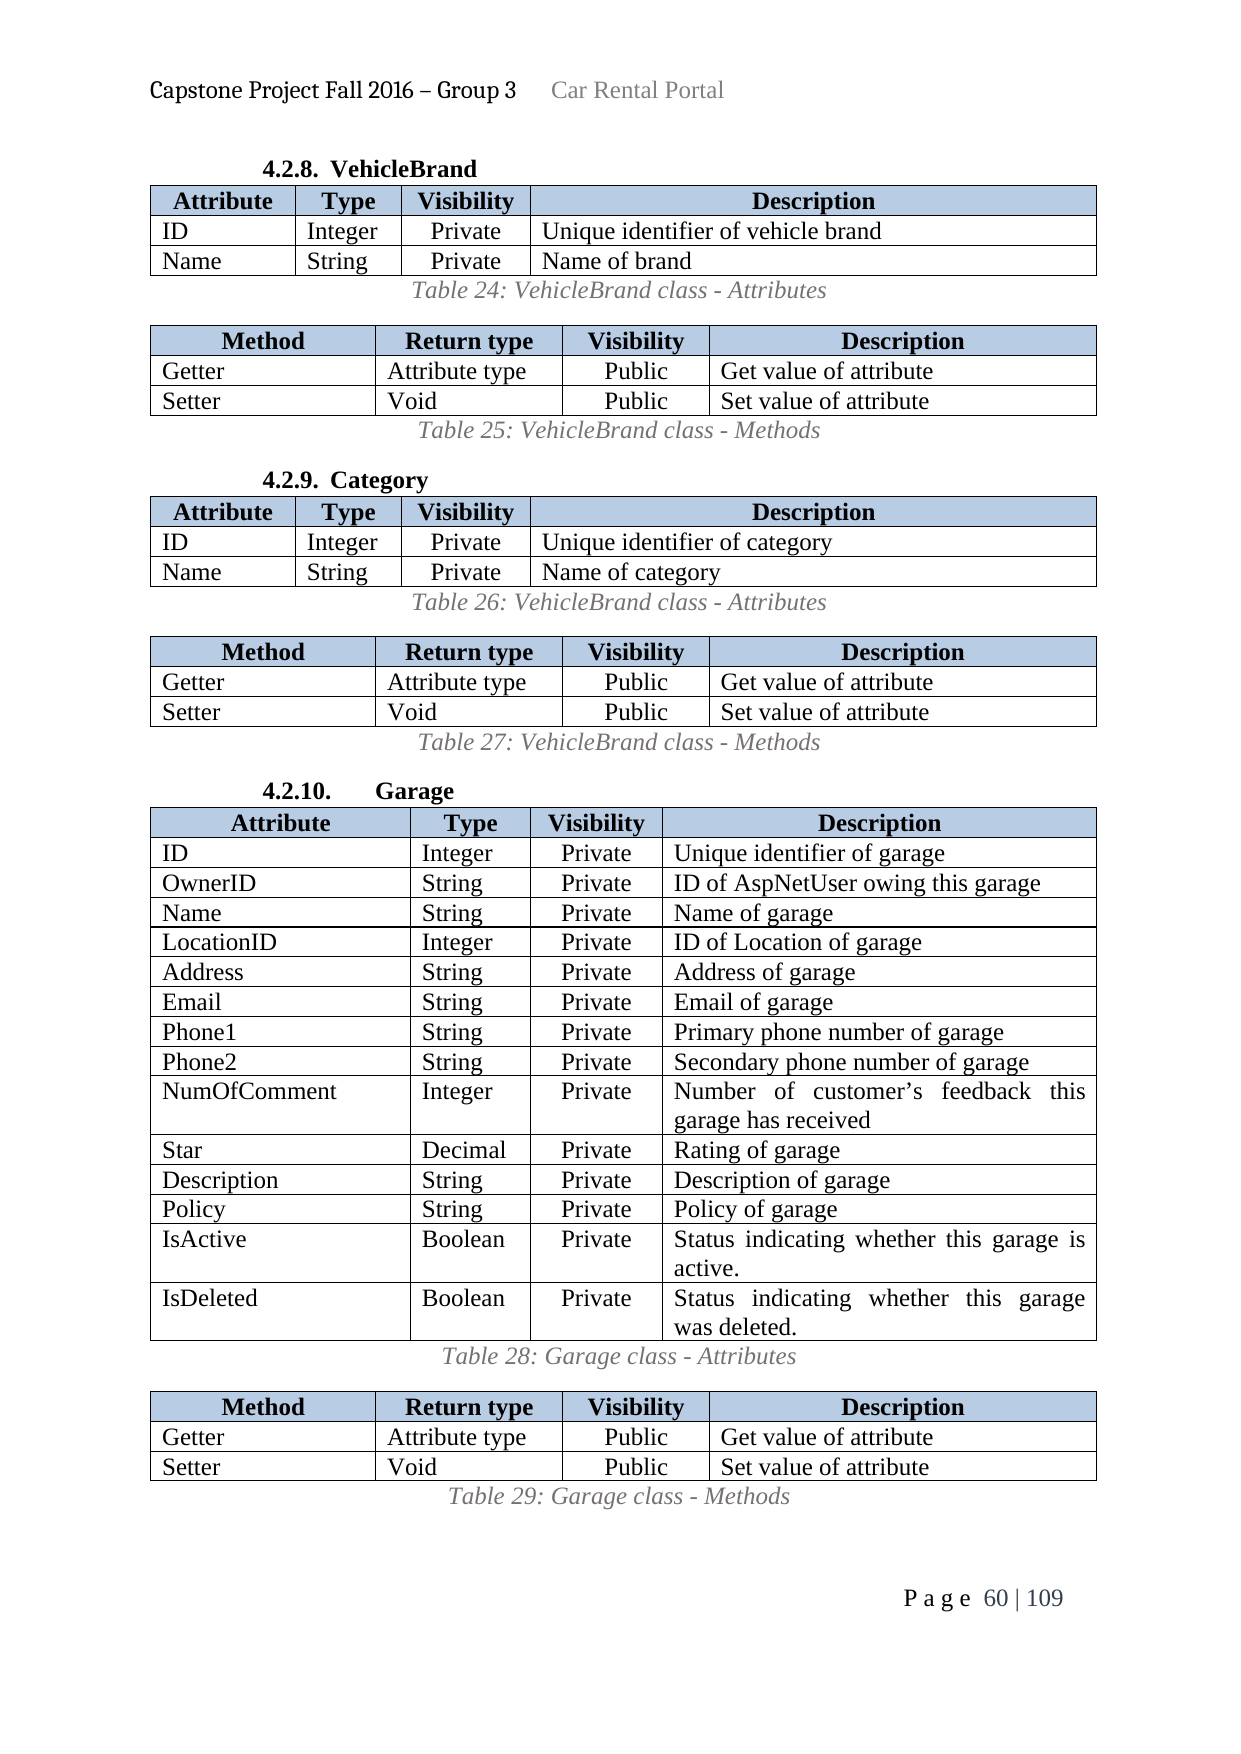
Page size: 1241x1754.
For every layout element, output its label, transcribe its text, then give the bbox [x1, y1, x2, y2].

table_cell Status indicating whether this garage is active. [663, 1224, 1096, 1282]
table_header Type [411, 808, 530, 837]
table_header Description [710, 637, 1096, 666]
table_cell Private [531, 1017, 662, 1046]
table_header Method [151, 1392, 375, 1421]
table_cell Boolean [411, 1283, 530, 1340]
table_cell Address [151, 957, 410, 986]
table_cell Public [563, 697, 709, 726]
table_cell Policy [151, 1195, 410, 1223]
table_cell Private [531, 1283, 662, 1340]
table_cell Set value of attribute [710, 386, 1096, 414]
table_header Method [151, 326, 375, 355]
table_cell Public [563, 386, 709, 414]
table_cell IsDeleted [151, 1283, 410, 1340]
table_cell Attribute type [376, 667, 562, 696]
table_cell Name [151, 557, 295, 586]
subtitle Garage [262, 776, 1090, 805]
table_cell Integer [296, 216, 401, 245]
table_cell String [411, 868, 530, 897]
table_cell Private [531, 1047, 662, 1075]
table_header Visibility [402, 186, 530, 215]
table_cell Public [563, 667, 709, 696]
table_cell Private [531, 1135, 662, 1164]
table_cell ID of AspNetUser owing this garage [663, 868, 1096, 897]
table_header Visibility [563, 326, 709, 355]
table_cell ID [151, 216, 295, 245]
subtitle VehicleBrand [262, 154, 1090, 183]
subtitle Category [262, 465, 1090, 494]
table_header Attribute [151, 497, 295, 526]
table_cell Decimal [411, 1135, 530, 1164]
table_cell Private [531, 838, 662, 867]
table_cell Getter [151, 356, 375, 385]
table_cell Public [563, 356, 709, 385]
table_cell String [411, 1195, 530, 1223]
table_cell String [296, 557, 401, 586]
table_cell Get value of attribute [710, 356, 1096, 385]
table_header Return type [376, 326, 562, 355]
table_cell NumOfComment [151, 1076, 410, 1134]
table_cell Private [402, 246, 530, 274]
table_cell String [411, 987, 530, 1016]
table_cell Boolean [411, 1224, 530, 1282]
table_header Return type [376, 1392, 562, 1421]
table_cell Policy of garage [663, 1195, 1096, 1223]
table_cell Private [402, 527, 530, 556]
table_cell Private [531, 1224, 662, 1282]
table_cell Setter [151, 1452, 375, 1480]
table_cell Email of garage [663, 987, 1096, 1016]
table_cell Private [531, 868, 662, 897]
table_cell Private [531, 928, 662, 956]
table_cell Address of garage [663, 957, 1096, 986]
table_header Attribute [151, 808, 410, 837]
table_header Description [531, 186, 1096, 215]
table_cell String [296, 246, 401, 274]
table_cell Unique identifier of category [531, 527, 1096, 556]
table_header Return type [376, 637, 562, 666]
table_cell Private [531, 957, 662, 986]
table_cell Get value of attribute [710, 1422, 1096, 1451]
table_cell Number of customer’s feedback this garage has received [663, 1076, 1096, 1134]
table_cell Getter [151, 667, 375, 696]
table_cell Integer [296, 527, 401, 556]
table_cell Private [531, 987, 662, 1016]
table_cell Integer [411, 928, 530, 956]
table_cell Setter [151, 697, 375, 726]
table_cell Phone2 [151, 1047, 410, 1075]
table_cell Star [151, 1135, 410, 1164]
table_cell Description of garage [663, 1165, 1096, 1193]
table_header Description [710, 1392, 1096, 1421]
table_cell Private [531, 898, 662, 926]
table_cell Secondary phone number of garage [663, 1047, 1096, 1075]
table_cell Name [151, 898, 410, 926]
table_cell Status indicating whether this garage was deleted. [663, 1283, 1096, 1340]
table_cell ID [151, 527, 295, 556]
table_cell Getter [151, 1422, 375, 1451]
table_cell Unique identifier of vehicle brand [531, 216, 1096, 245]
table_cell ID [151, 838, 410, 867]
table_cell Private [531, 1076, 662, 1134]
table_cell Name [151, 246, 295, 274]
table_cell Name of brand [531, 246, 1096, 274]
table_header Visibility [563, 637, 709, 666]
table_cell Private [402, 216, 530, 245]
table_cell Void [376, 697, 562, 726]
table_cell String [411, 898, 530, 926]
table_cell Void [376, 386, 562, 414]
table_cell ID of Location of garage [663, 928, 1096, 956]
table_cell Attribute type [376, 1422, 562, 1451]
table_header Description [663, 808, 1096, 837]
table_cell Name of garage [663, 898, 1096, 926]
table_cell Private [531, 1165, 662, 1193]
table_cell Private [402, 557, 530, 586]
table_cell Email [151, 987, 410, 1016]
table_cell Name of category [531, 557, 1096, 586]
table_cell Unique identifier of garage [663, 838, 1096, 867]
table_header Visibility [531, 808, 662, 837]
table_cell Set value of attribute [710, 1452, 1096, 1480]
table_cell Public [563, 1452, 709, 1480]
table_cell String [411, 1047, 530, 1075]
table_cell Description [151, 1165, 410, 1193]
table_header Method [151, 637, 375, 666]
table_header Visibility [563, 1392, 709, 1421]
table_cell Primary phone number of garage [663, 1017, 1096, 1046]
table_cell Public [563, 1422, 709, 1451]
table_cell LocationID [151, 928, 410, 956]
table_cell IsActive [151, 1224, 410, 1282]
table_header Attribute [151, 186, 295, 215]
table_cell Attribute type [376, 356, 562, 385]
table_cell Integer [411, 1076, 530, 1134]
table_cell OwnerID [151, 868, 410, 897]
table_cell Integer [411, 838, 530, 867]
table_cell Get value of attribute [710, 667, 1096, 696]
table_cell String [411, 1165, 530, 1193]
table_cell Void [376, 1452, 562, 1480]
table_header Visibility [402, 497, 530, 526]
table_header Type [296, 497, 401, 526]
table_cell Rating of garage [663, 1135, 1096, 1164]
table_cell Setter [151, 386, 375, 414]
table_cell Private [531, 1195, 662, 1223]
table_header Type [296, 186, 401, 215]
table_cell String [411, 957, 530, 986]
table_cell Set value of attribute [710, 697, 1096, 726]
table_cell String [411, 1017, 530, 1046]
table_header Description [531, 497, 1096, 526]
table_cell Phone1 [151, 1017, 410, 1046]
table_header Description [710, 326, 1096, 355]
